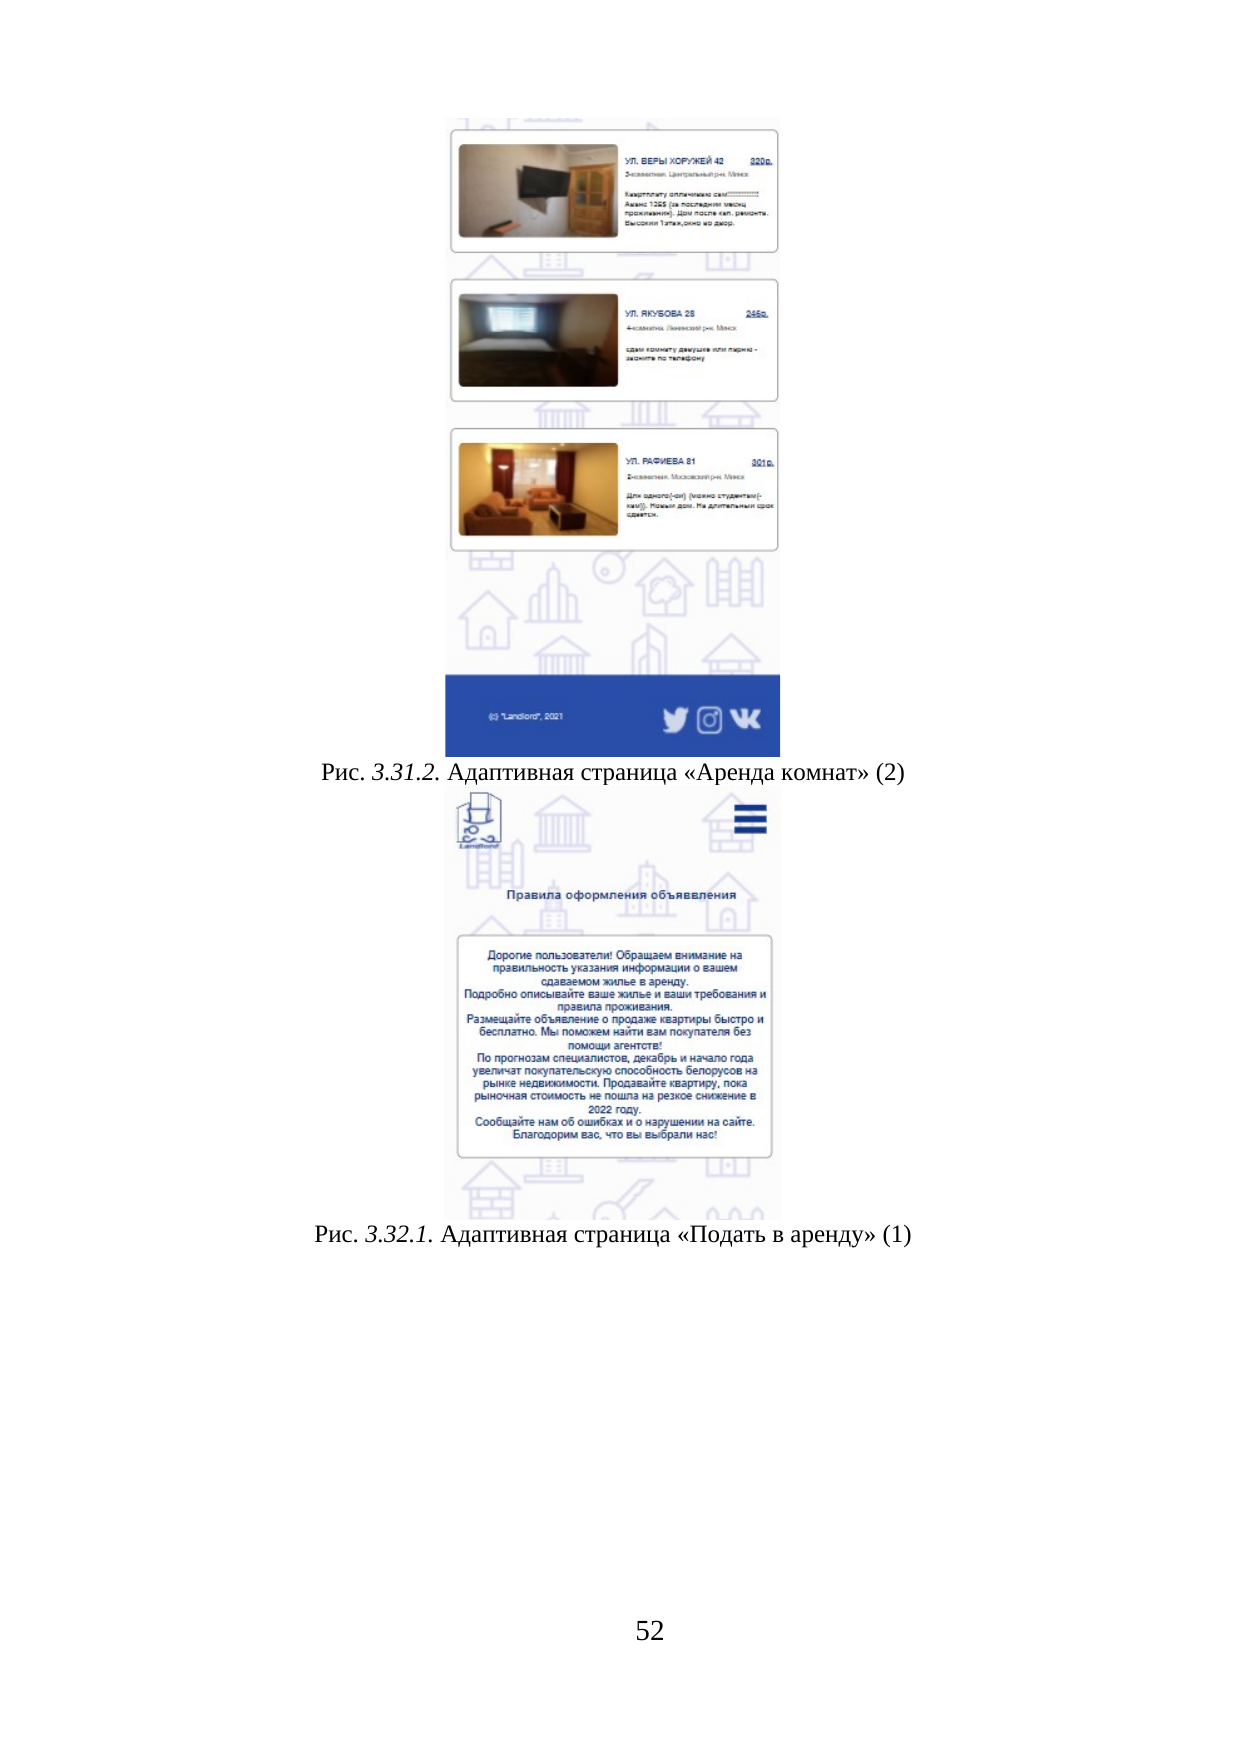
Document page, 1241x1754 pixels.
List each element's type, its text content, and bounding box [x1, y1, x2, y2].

text Рис. 3.32.1. Адаптивная страница «Подать в аренду» (1) [177, 1219, 1048, 1248]
picture [444, 785, 782, 1220]
picture [445, 118, 781, 757]
text Рис. 3.31.2. Адаптивная страница «Аренда комнат» (2) [177, 757, 1048, 786]
